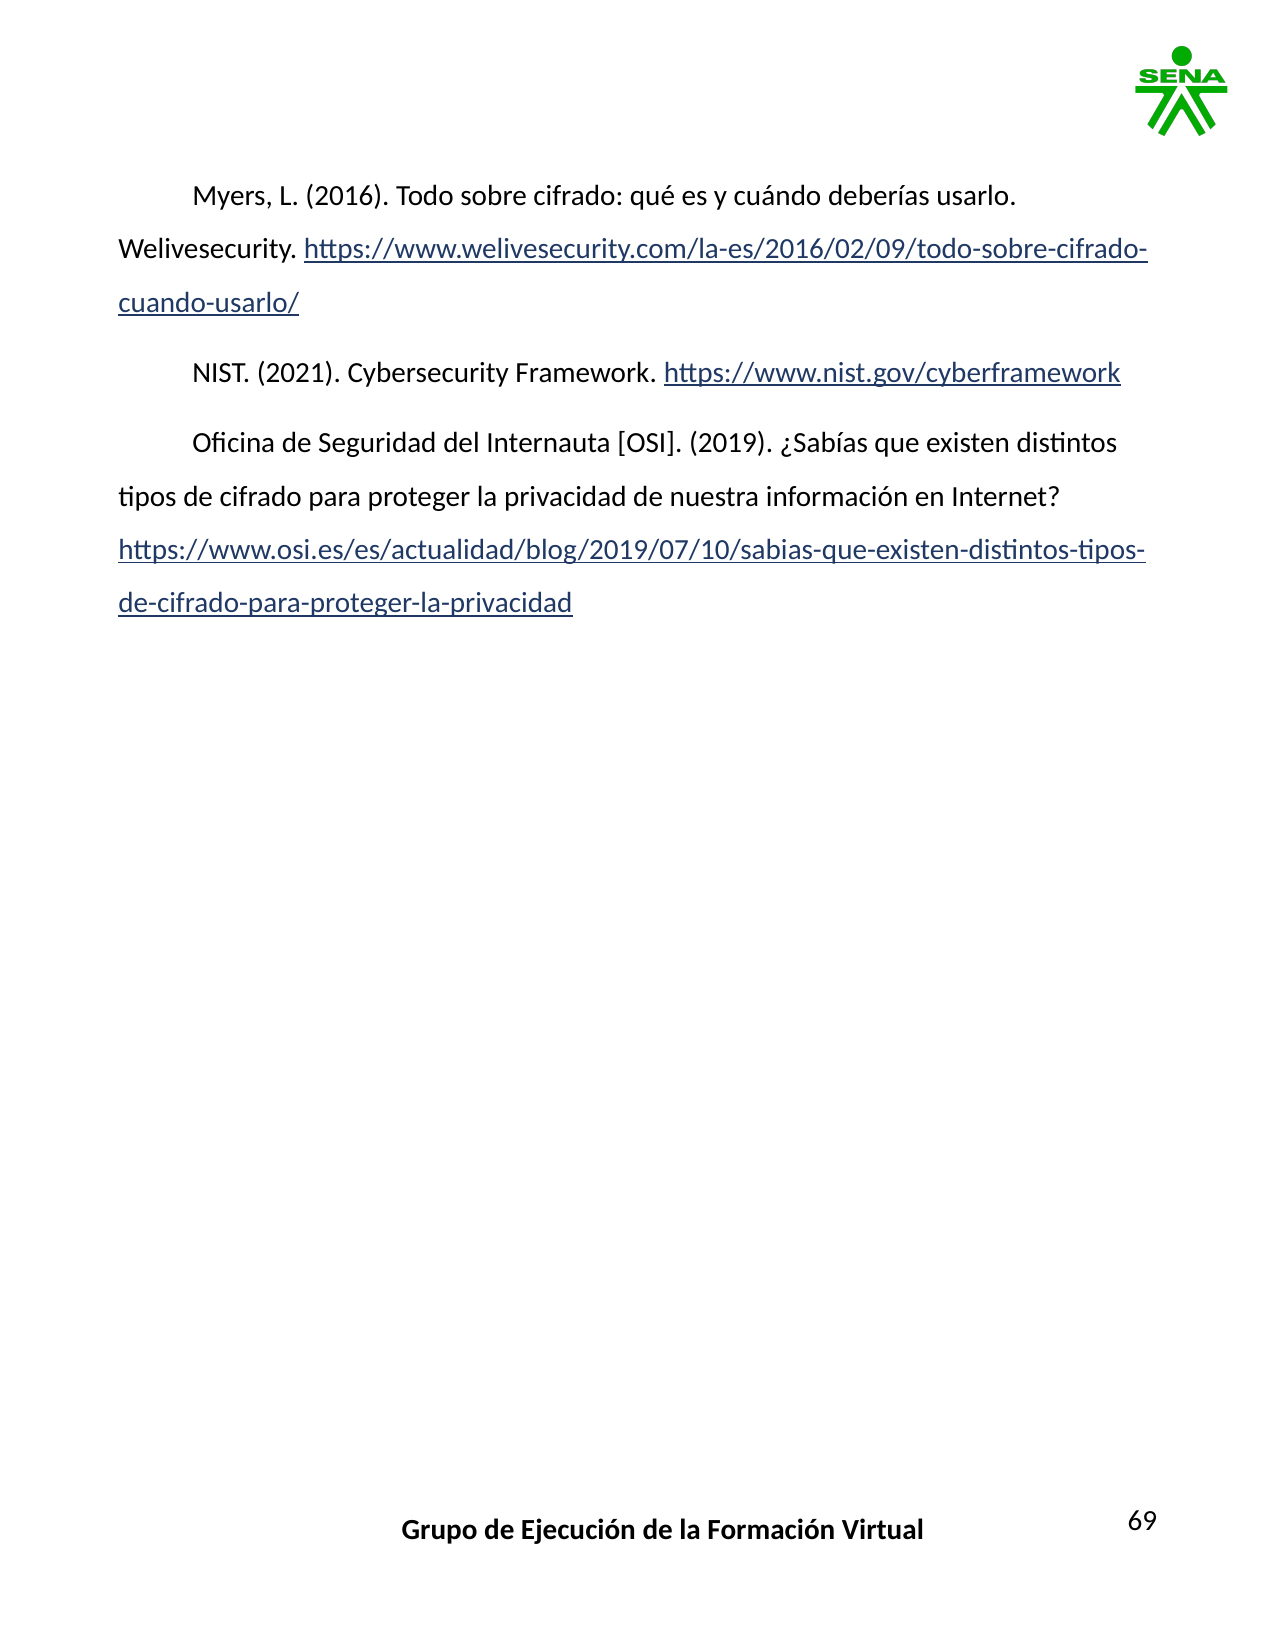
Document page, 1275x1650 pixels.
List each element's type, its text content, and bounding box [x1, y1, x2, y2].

text NIST. (2021). Cybersecurity Framework. https://www.nist.gov/cyberframework [118, 354, 1157, 390]
text Oficina de Seguridad del Internauta [OSI]. (2019). ¿Sabías que existen distintos tipos de cifrado para proteger la privacidad de nuestra información en Internet? https://www.osi.es/es/actualidad/blog/2019/07/10/sabias-que-existen-distintos-tipos-de-cifrado-para-proteger-la-privacidad [118, 424, 1157, 620]
text Myers, L. (2016). Todo sobre cifrado: qué es y cuándo deberías usarlo. Welivesecurity. https://www.welivesecurity.com/la-es/2016/02/09/todo-sobre-cifrado-cuando-usarlo/ [118, 177, 1157, 320]
picture [1135, 46, 1228, 136]
